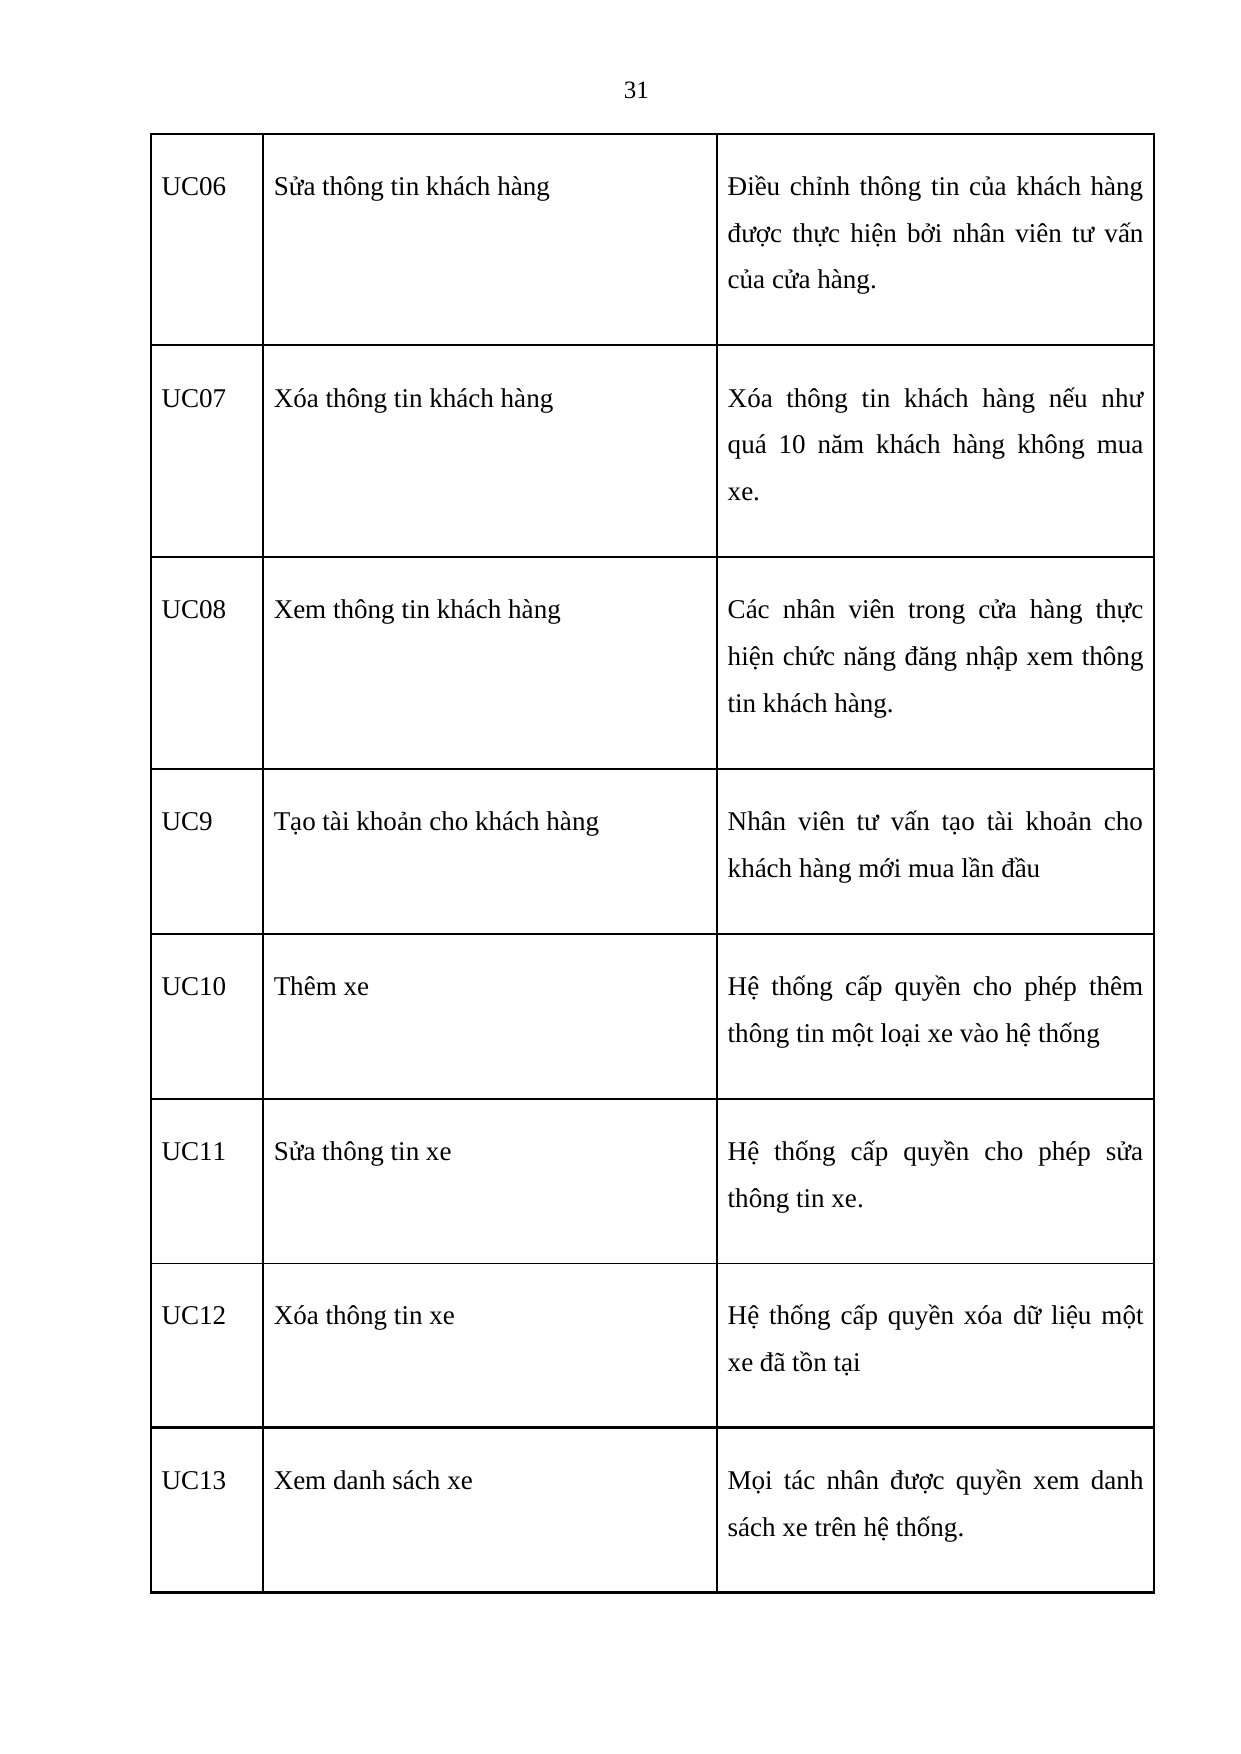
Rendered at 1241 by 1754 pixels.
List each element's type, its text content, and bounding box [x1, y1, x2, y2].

table_cell Xem danh sách xe [264, 1429, 716, 1591]
table_cell Xem thông tin khách hàng [264, 558, 716, 767]
table_cell UC08 [152, 558, 262, 767]
table_cell UC07 [152, 346, 262, 556]
table_cell Hệ thống cấp quyền xóa dữ liệu một xe đã tồn tại [718, 1264, 1153, 1426]
table_cell Điều chỉnh thông tin của khách hàng được thực hiện bởi nhân viên tư vấn của cửa hàng. [718, 135, 1153, 344]
table_cell Sửa thông tin khách hàng [264, 135, 716, 344]
table_cell UC13 [152, 1429, 262, 1591]
table_cell Xóa thông tin khách hàng [264, 346, 716, 556]
table_cell Sửa thông tin xe [264, 1100, 716, 1262]
table_cell Mọi tác nhân được quyền xem danh sách xe trên hệ thống. [718, 1429, 1153, 1591]
table_cell UC9 [152, 770, 262, 932]
table_cell Xóa thông tin xe [264, 1264, 716, 1426]
table_cell UC11 [152, 1100, 262, 1262]
table_cell Xóa thông tin khách hàng nếu như quá 10 năm khách hàng không mua xe. [718, 346, 1153, 556]
table_cell Thêm xe [264, 935, 716, 1097]
table_cell UC06 [152, 135, 262, 344]
table_cell Hệ thống cấp quyền cho phép thêm thông tin một loại xe vào hệ thống [718, 935, 1153, 1097]
table_cell Nhân viên tư vấn tạo tài khoản cho khách hàng mới mua lần đầu [718, 770, 1153, 932]
table_cell UC12 [152, 1264, 262, 1426]
table_cell Hệ thống cấp quyền cho phép sửa thông tin xe. [718, 1100, 1153, 1262]
table_cell Tạo tài khoản cho khách hàng [264, 770, 716, 932]
table_cell UC10 [152, 935, 262, 1097]
table_cell Các nhân viên trong cửa hàng thực hiện chức năng đăng nhập xem thông tin khách hàng. [718, 558, 1153, 767]
